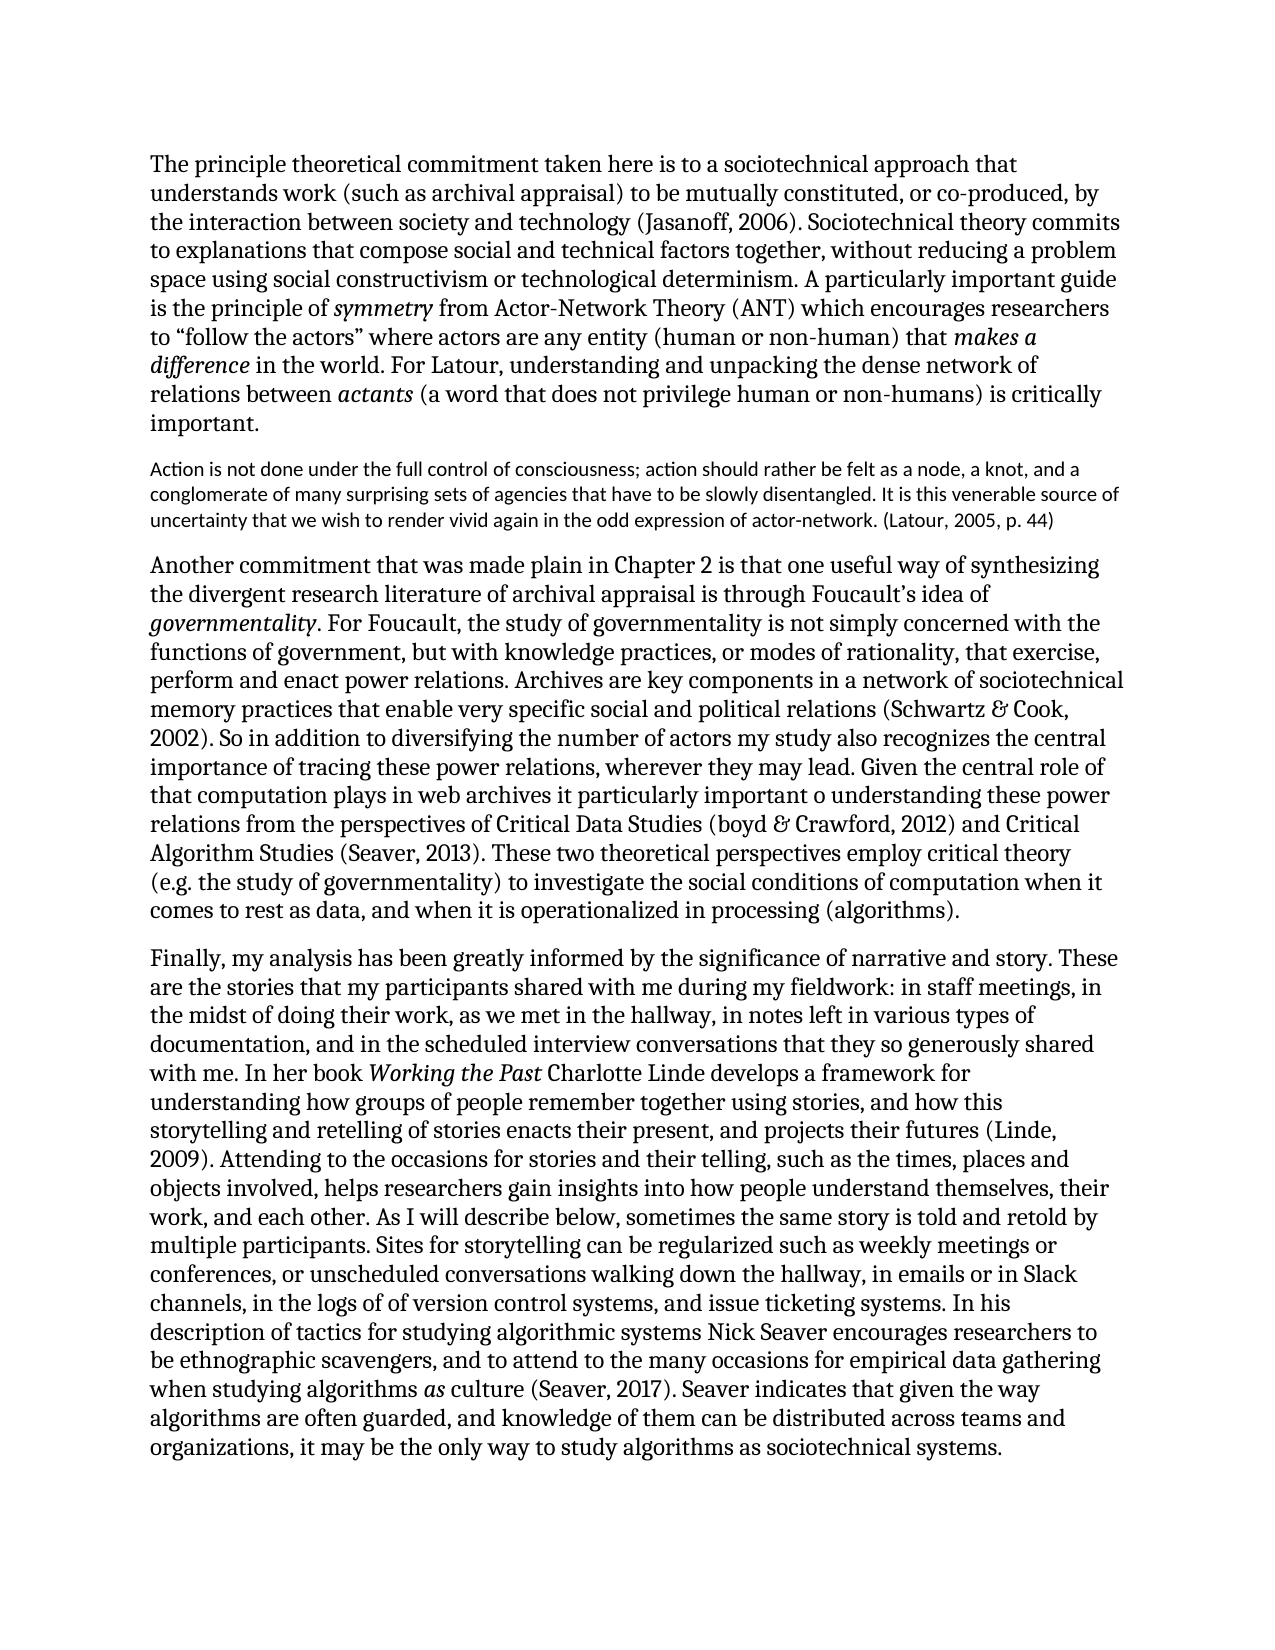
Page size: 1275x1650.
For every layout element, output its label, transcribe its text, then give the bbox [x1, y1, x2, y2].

text Another commitment that was made plain in Chapter 2 is that one useful way of synthesizing the divergent research literature of archival appraisal is through Foucault’s idea of governmentality. For Foucault, the study of governmentality is not simply concerned with the functions of government, but with knowledge practices, or modes of rationality, that exercise, perform and enact power relations. Archives are key components in a network of sociotechnical memory practices that enable very specific social and political relations (Schwartz & Cook, 2002). So in addition to diversifying the number of actors my study also recognizes the central importance of tracing these power relations, wherever they may lead. Given the central role of that computation plays in web archives it particularly important o understanding these power relations from the perspectives of Critical Data Studies (boyd & Crawford, 2012) and Critical Algorithm Studies (Seaver, 2013). These two theoretical perspectives employ critical theory (e.g. the study of governmentality) to investigate the social conditions of computation when it comes to rest as data, and when it is operationalized in processing (algorithms). [150, 551, 1125, 925]
text Action is not done under the full control of consciousness; action should rather be felt as a node, a knot, and a conglomerate of many surprising sets of agencies that have to be slowly disentangled. It is this venerable source of uncertainty that we wish to render vivid again in the odd expression of actor-network. (Latour, 2005, p. 44) [150, 456, 1125, 532]
text The principle theoretical commitment taken here is to a sociotechnical approach that understands work (such as archival appraisal) to be mutually constituted, or co-produced, by the interaction between society and technology (Jasanoff, 2006). Sociotechnical theory commits to explanations that compose social and technical factors together, without reducing a problem space using social constructivism or technological determinism. A particularly important guide is the principle of symmetry from Actor-Network Theory (ANT) which encourages researchers to “follow the actors” where actors are any entity (human or non-human) that makes a difference in the world. For Latour, understanding and unpacking the dense network of relations between actants (a word that does not privilege human or non-humans) is critically important. [150, 150, 1125, 437]
text Finally, my analysis has been greatly informed by the significance of narrative and story. These are the stories that my participants shared with me during my fieldwork: in staff meetings, in the midst of doing their work, as we met in the hallway, in notes left in various types of documentation, and in the scheduled interview conversations that they so generously shared with me. In her book Working the Past Charlotte Linde develops a framework for understanding how groups of people remember together using stories, and how this storytelling and retelling of stories enacts their present, and projects their futures (Linde, 2009). Attending to the occasions for stories and their telling, such as the times, places and objects involved, helps researchers gain insights into how people understand themselves, their work, and each other. As I will describe below, sometimes the same story is told and retold by multiple participants. Sites for storytelling can be regularized such as weekly meetings or conferences, or unscheduled conversations walking down the hallway, in emails or in Slack channels, in the logs of of version control systems, and issue ticketing systems. In his description of tactics for studying algorithmic systems Nick Seaver encourages researchers to be ethnographic scavengers, and to attend to the many occasions for empirical data gathering when studying algorithms as culture (Seaver, 2017). Seaver indicates that given the way algorithms are often guarded, and knowledge of them can be distributed across teams and organizations, it may be the only way to study algorithms as sociotechnical systems. [150, 944, 1125, 1461]
